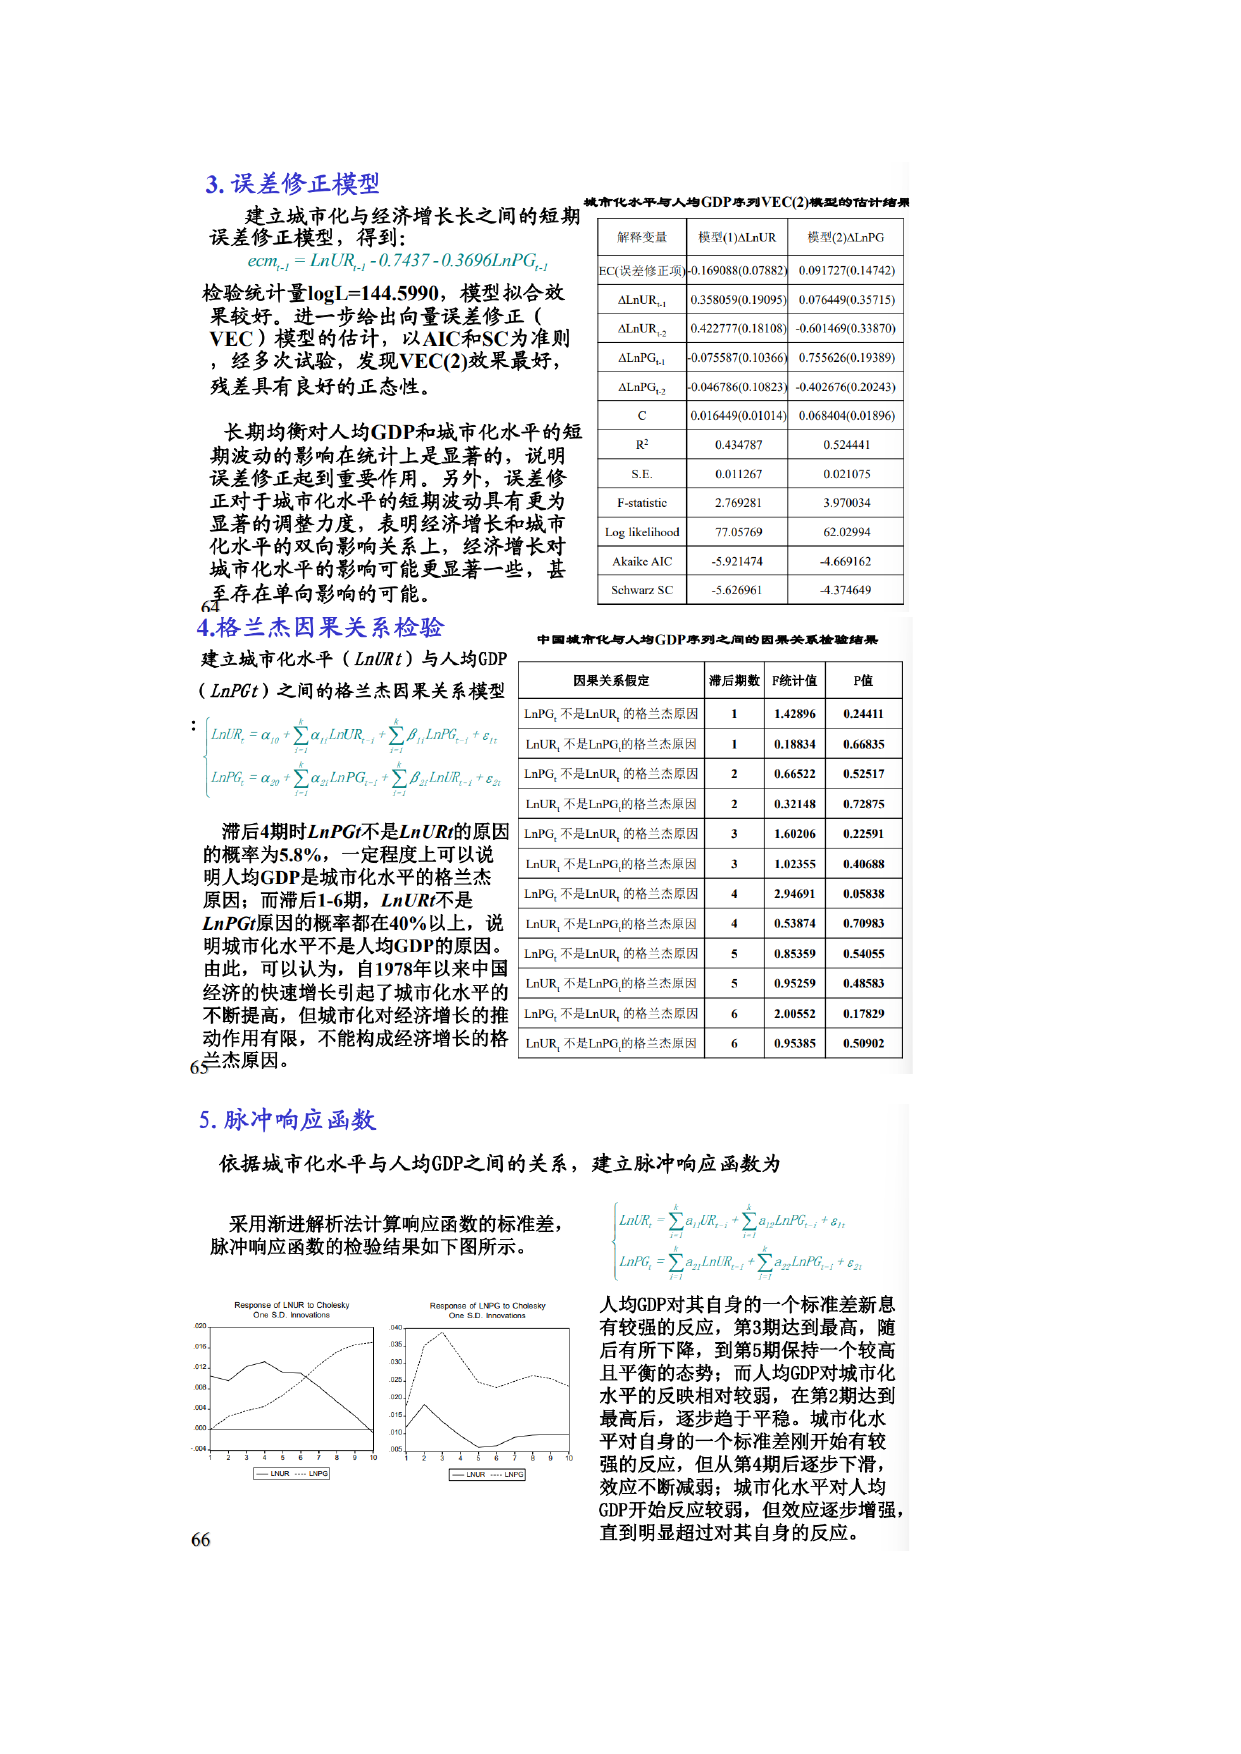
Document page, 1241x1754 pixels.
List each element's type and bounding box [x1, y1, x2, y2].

picture [187, 617, 913, 1074]
picture [187, 162, 910, 612]
picture [187, 1104, 910, 1551]
